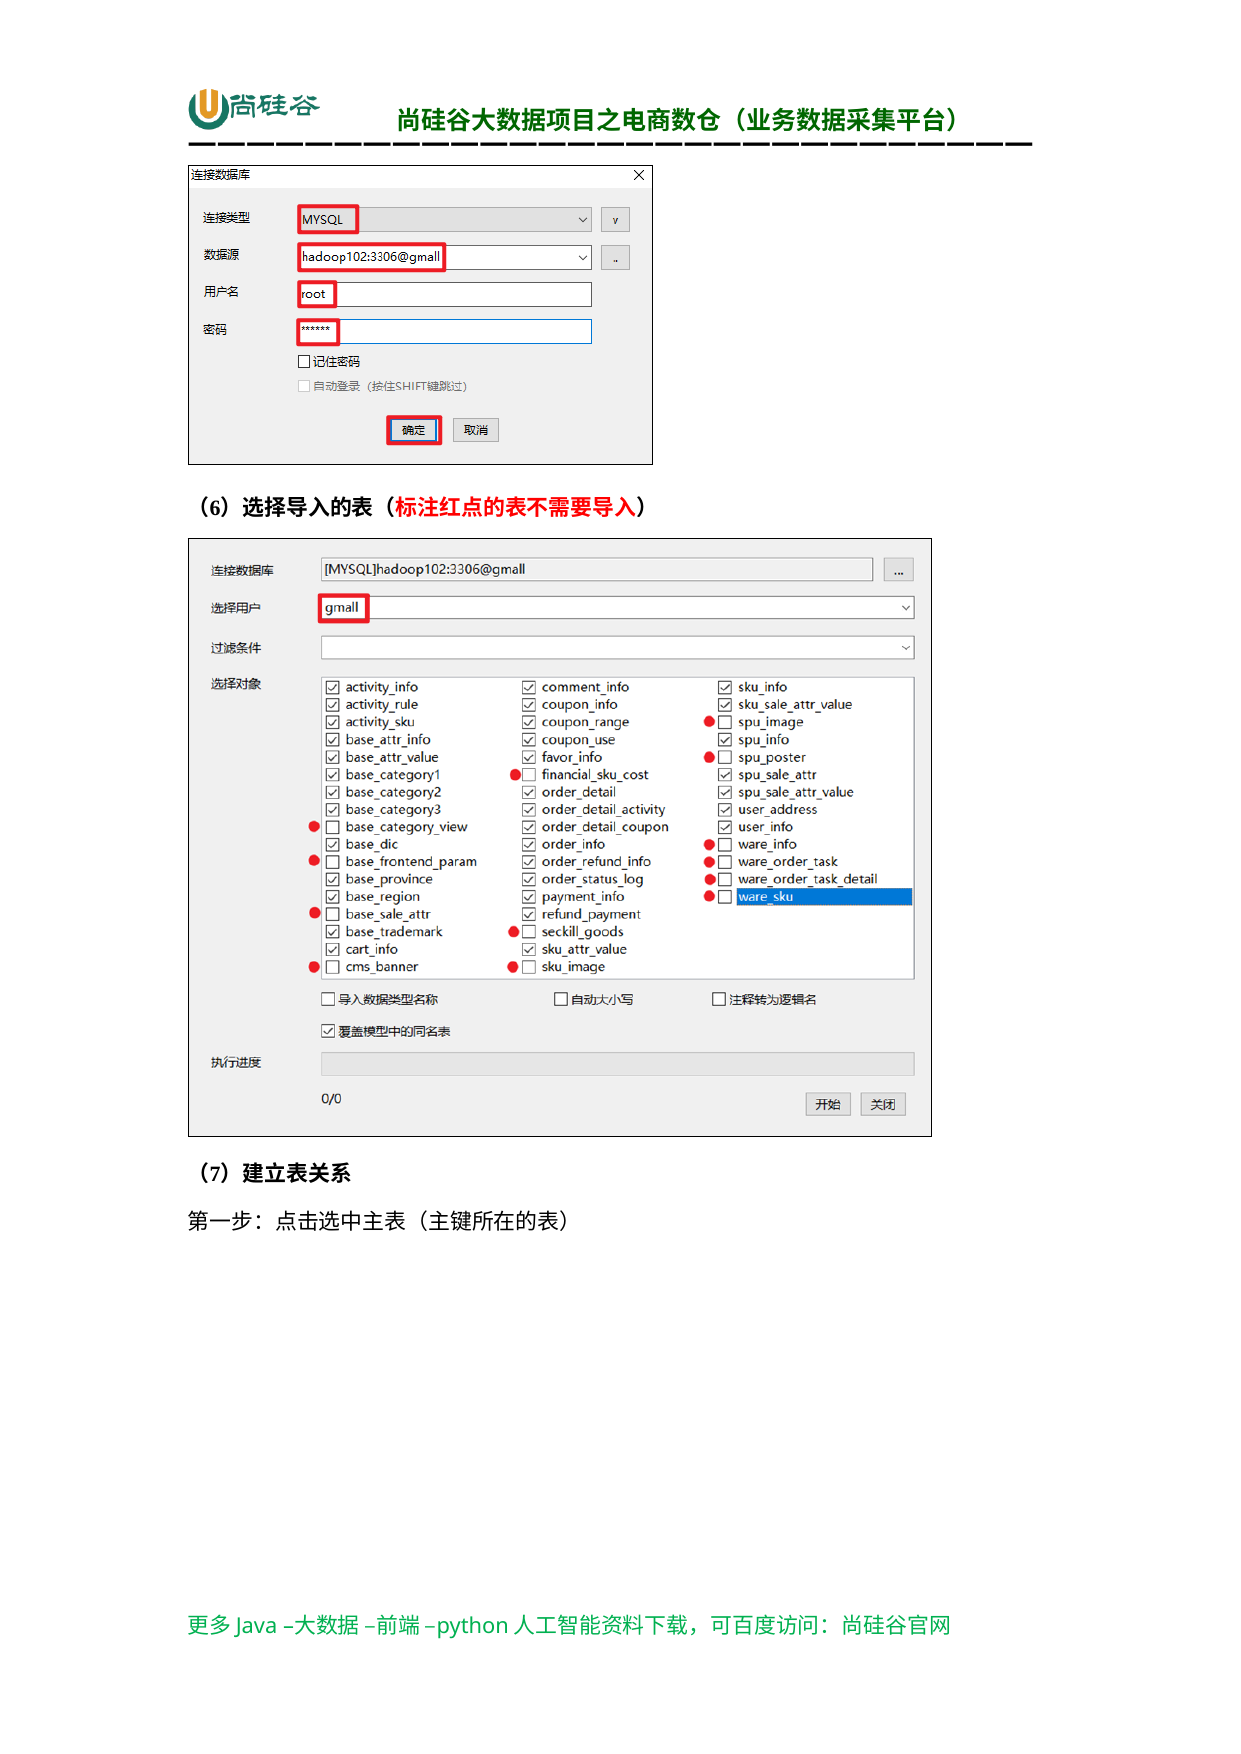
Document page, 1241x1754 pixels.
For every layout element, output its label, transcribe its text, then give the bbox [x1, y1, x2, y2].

text （7）建立表关系 [187, 1156, 1053, 1188]
text （6）选择导入的表（标注红点的表不需要导入） [187, 490, 1053, 522]
picture [187, 88, 320, 130]
picture [189, 539, 931, 1136]
text 第一步：点击选中主表（主键所在的表） [187, 1204, 1053, 1236]
picture [189, 166, 652, 464]
